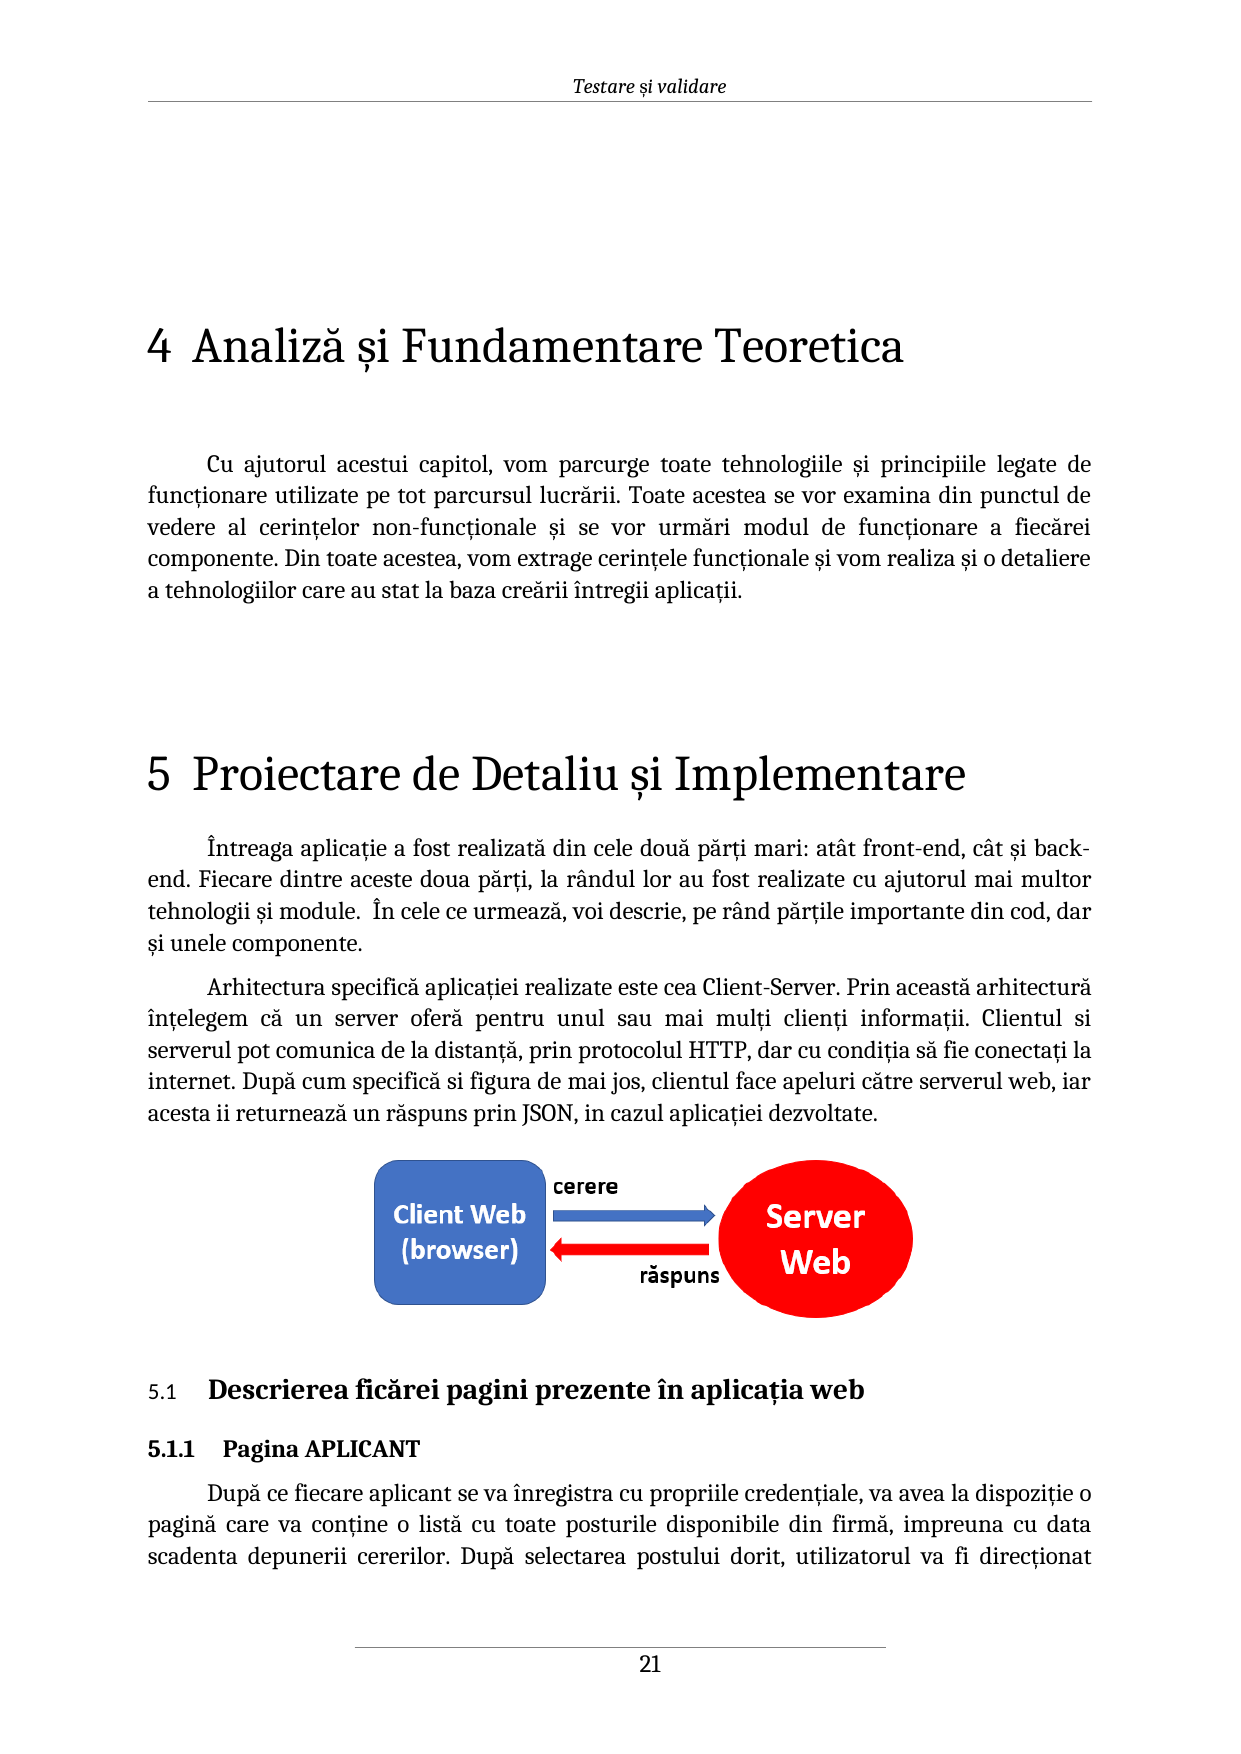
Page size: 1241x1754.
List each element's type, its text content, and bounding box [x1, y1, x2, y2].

text Cu ajutorul acestui capitol, vom parcurge toate tehnologiile și principiile legate de funcționare utilizate pe tot parcursul lucrării. Toate acestea se vor examina din punctul de vedere al cerințelor non-funcționale și se vor urmări modul de funcționare a fiecărei componente. Din toate acestea, vom extrage cerințele funcționale și vom realiza și o detaliere a tehnologiilor care au stat la baza creării întregii aplicații. [148, 450, 1092, 605]
subtitle Descrierea ficărei pagini prezente în aplicația web [148, 1373, 1092, 1406]
picture [366, 1142, 933, 1333]
subtitle Analiză și Fundamentare Teoretica [148, 317, 1092, 375]
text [148, 1479, 1092, 1571]
text Arhitectura specifică aplicației realizate este cea Client-Server. Prin această arhitectură înțelegem că un server oferă pentru unul sau mai mulți clienți informații. Clientul si serverul pot comunica de la distanță, prin protocolul HTTP, dar cu condiția să fie conectați la internet. După cum specifică si figura de mai jos, clientul face apeluri către serverul web, iar acesta ii returnează un răspuns prin JSON, in cazul aplicației dezvoltate. [148, 973, 1092, 1128]
text Întreaga aplicație a fost realizată din cele două părți mari: atât front-end, cât și back-end. Fiecare dintre aceste doua părți, la rândul lor au fost realizate cu ajutorul mai multor tehnologii și module. În cele ce urmează, voi descrie, pe rând părțile importante din cod, dar și unele componente. [148, 834, 1092, 957]
subtitle Proiectare de Detaliu și Implementare [148, 746, 1092, 803]
subtitle Pagina APLICANT [148, 1435, 1092, 1463]
